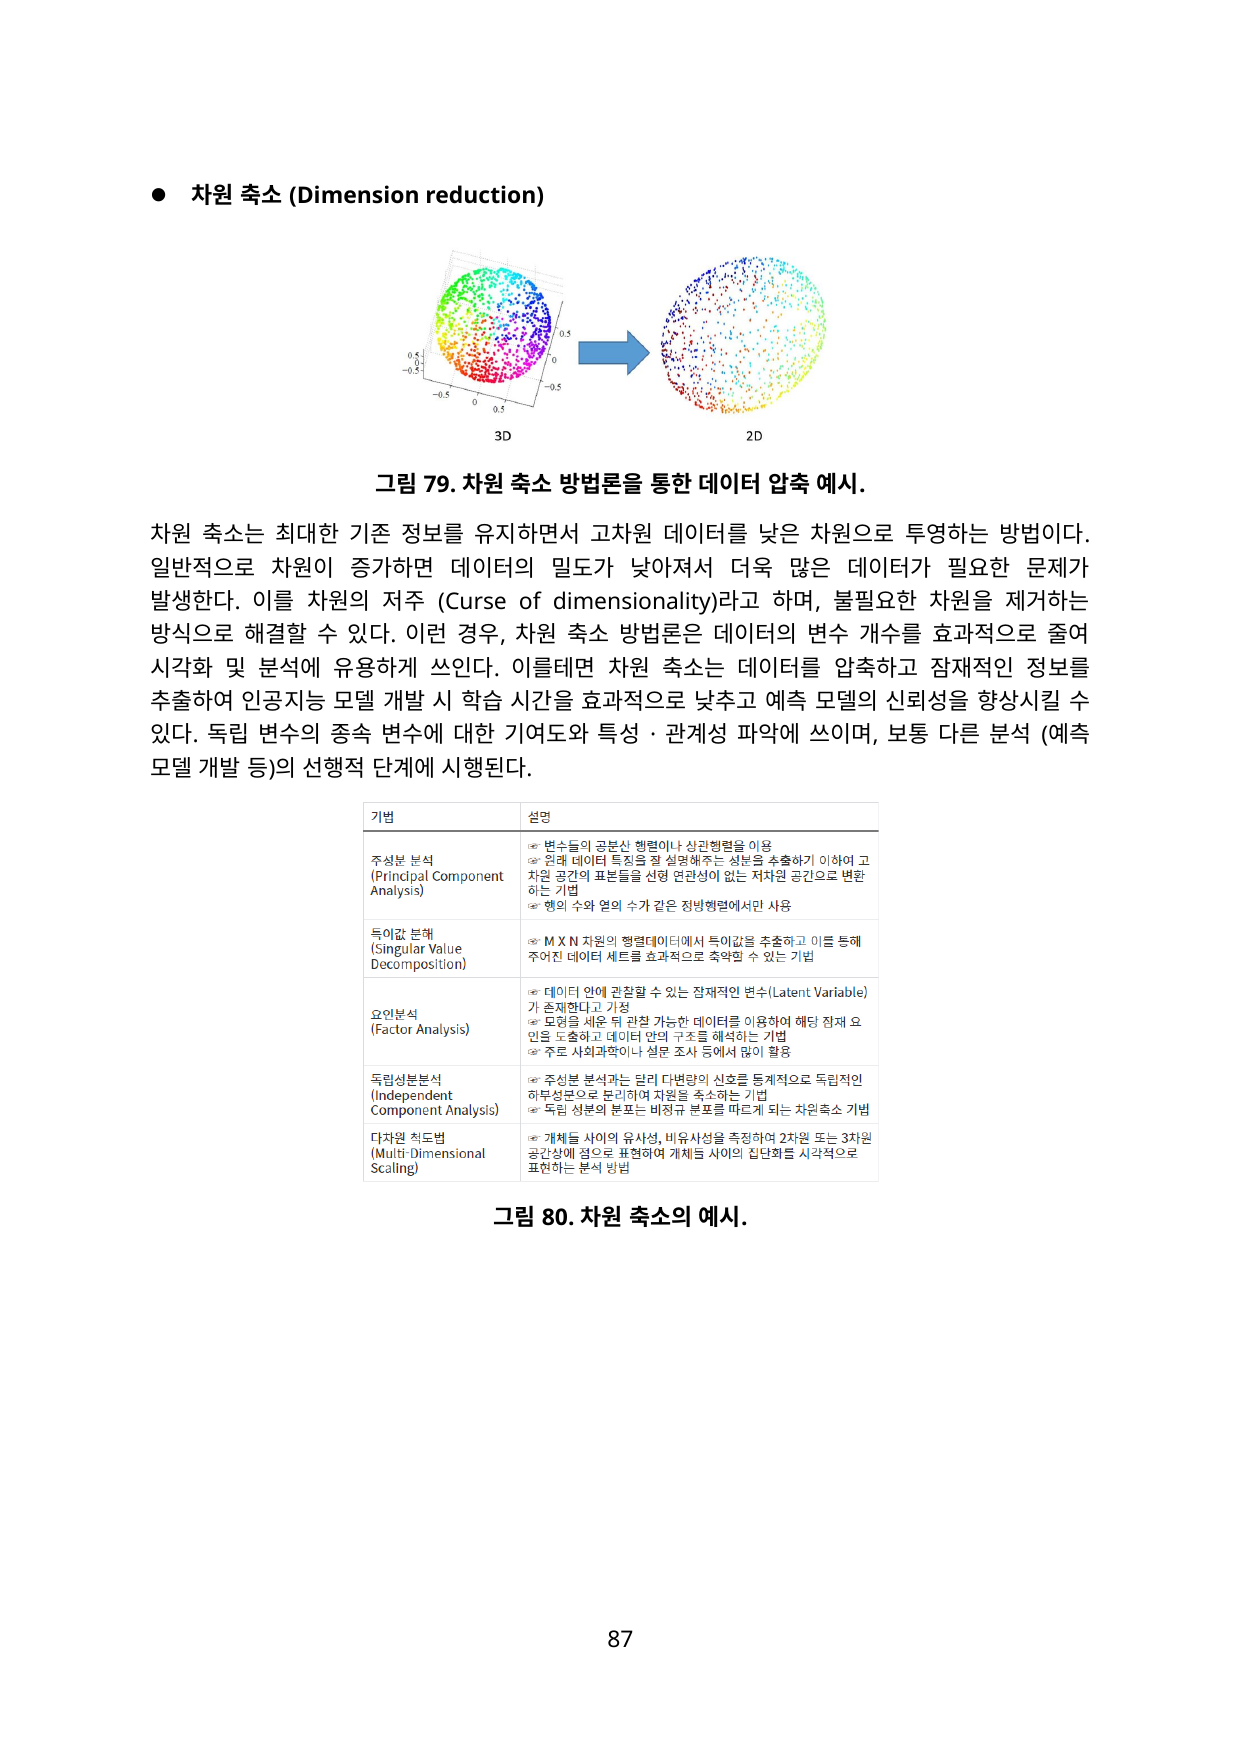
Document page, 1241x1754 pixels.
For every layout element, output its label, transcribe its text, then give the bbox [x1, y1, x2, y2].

text 차원 축소는 최대한 기존 정보를 유지하면서 고차원 데이터를 낮은 차원으로 투영하는 방법이다. 일반적으로 차원이 증가하면 데이터의 밀도가 낮아져서 더욱 많은 데이터가 필요한 문제가 발생한다. 이를 차원의 저주 (Curse of dimensionality)라고 하며, 불필요한 차원을 제거하는 방식으로 해결할 수 있다. 이런 경우, 차원 축소 방법론은 데이터의 변수 개수를 효과적으로 줄여 시각화 및 분석에 유용하게 쓰인다. 이를테면 차원 축소는 데이터를 압축하고 잠재적인 정보를 추출하여 인공지능 모델 개발 시 학습 시간을 효과적으로 낮추고 예측 모델의 신뢰성을 향상시킬 수 있다. 독립 변수의 종속 변수에 대한 기여도와 특성 · 관계성 파악에 쓰이며, 보통 다른 분석 (예측 모델 개발 등)의 선행적 단계에 시행된다. [150, 516, 1090, 783]
picture [381, 229, 860, 450]
picture [361, 799, 879, 1182]
text 차원 축소 (Dimension reduction) [150, 177, 1090, 211]
